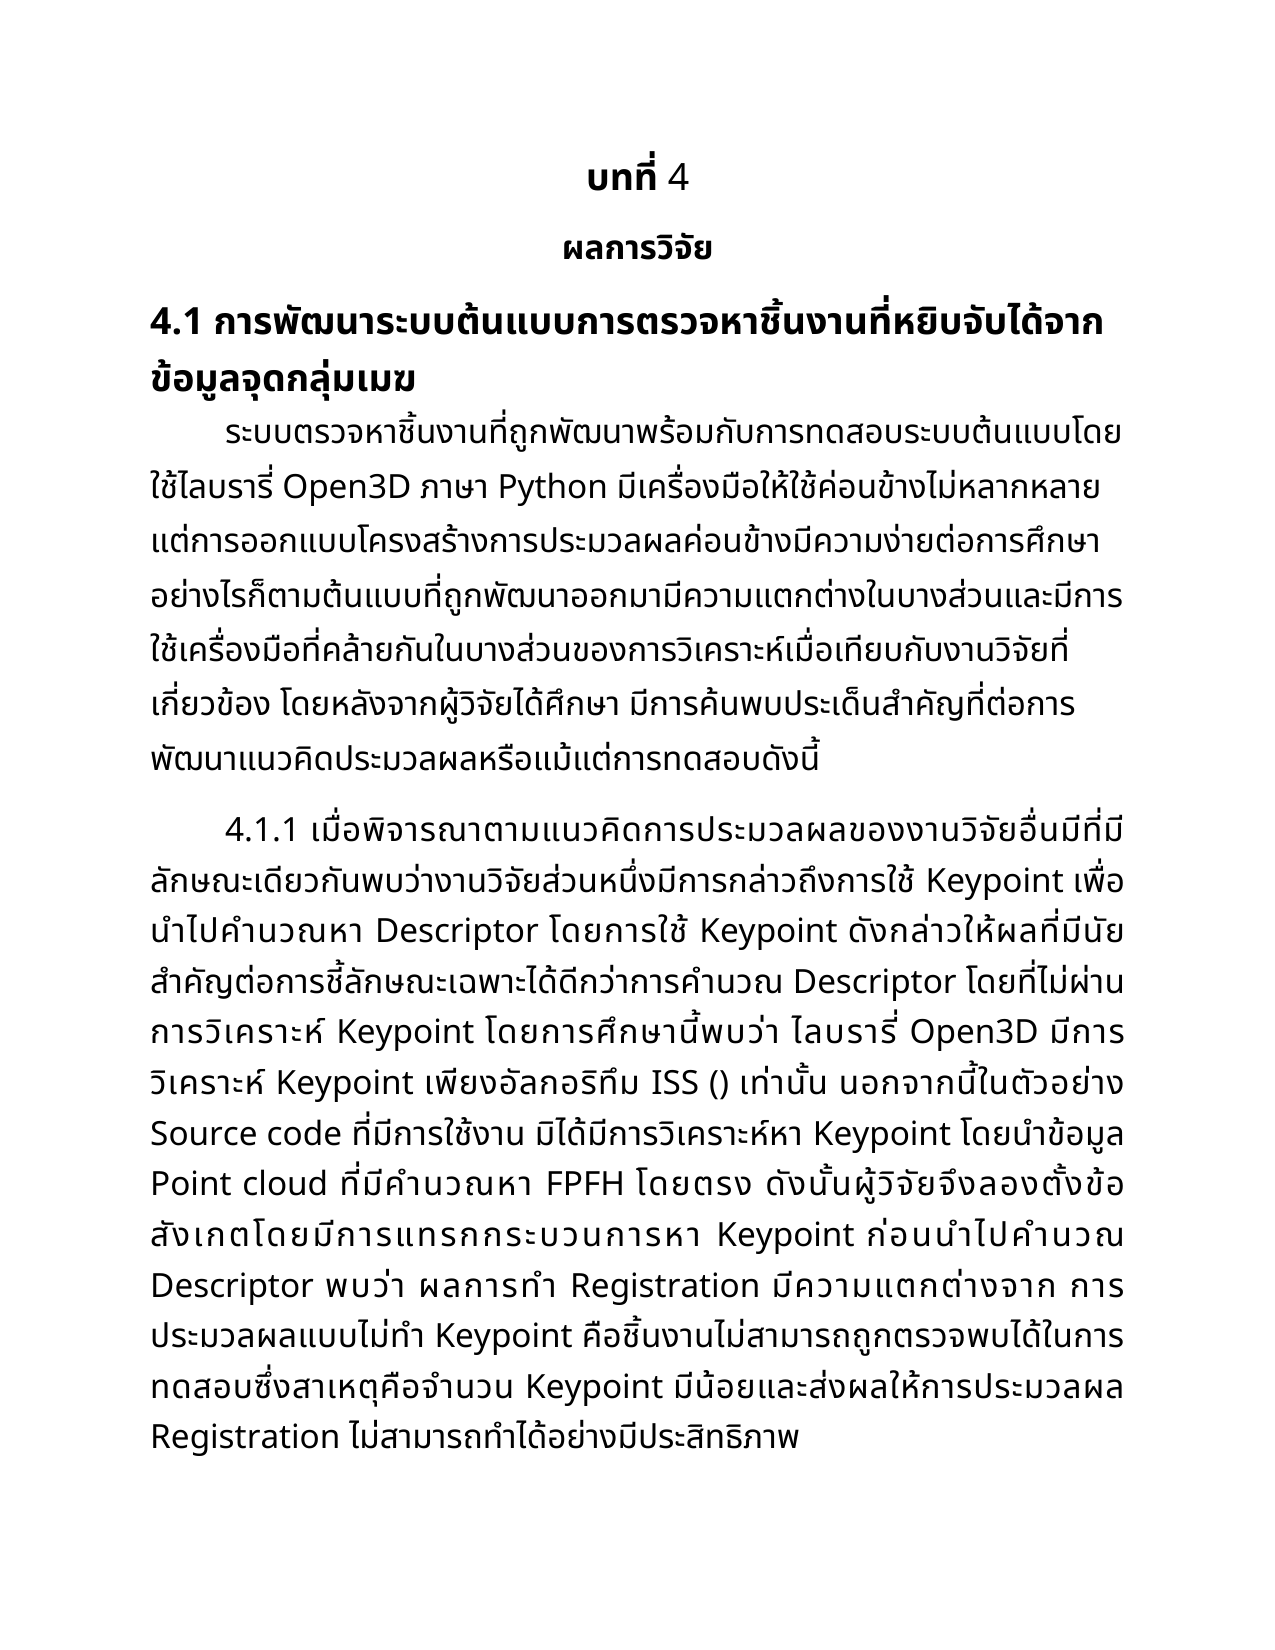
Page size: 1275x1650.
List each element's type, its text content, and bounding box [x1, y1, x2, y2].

text ผลการวิจัย [150, 224, 1125, 274]
subtitle บทที่ 4 [150, 150, 1125, 207]
subtitle 4.1.1 เมื่อพิจารณาตามแนวคิดการประมวลผลของงานวิจัยอื่นมีที่มีลักษณะเดียวกันพบว่างานวิจัยส่วนหนึ่งมีการกล่าวถึงการใช้ Keypoint เพื่อนำไปคำนวณหา Descriptor โดยการใช้ Keypoint ดังกล่าวให้ผลที่มีนัยสำคัญต่อการชี้ลักษณะเฉพาะได้ดีกว่าการคำนวณ Descriptor โดยที่ไม่ผ่านการวิเคราะห์ Keypoint โดยการศึกษานี้พบว่า ไลบรารี่ Open3D มีการวิเคราะห์ Keypoint เพียงอัลกอริทึม ISS () เท่านั้น นอกจากนี้ในตัวอย่าง Source code ที่มีการใช้งาน มิได้มีการวิเคราะห์หา Keypoint โดยนำข้อมูล Point cloud ที่มีคำนวณหา FPFH โดยตรง ดังนั้นผู้วิจัยจึงลองตั้งข้อสังเกตโดยมีการแทรกกระบวนการหา Keypoint ก่อนนำไปคำนวณ Descriptor พบว่า ผลการทำ Registration มีความแตกต่างจาก การประมวลผลแบบไม่ทำ Keypoint คือชิ้นงานไม่สามารถถูกตรวจพบได้ในการทดสอบซึ่งสาเหตุคือจำนวน Keypoint มีน้อยและส่งผลให้การประมวลผล Registration ไม่สามารถทำได้อย่างมีประสิทธิภาพ [150, 806, 1125, 1464]
subtitle 4.1 การพัฒนาระบบต้นแบบการตรวจหาชิ้นงานที่หยิบจับได้จากข้อมูลจุดกลุ่มเมฆ [150, 295, 1125, 408]
text ระบบตรวจหาชิ้นงานที่ถูกพัฒนาพร้อมกับการทดสอบระบบต้นแบบโดยใช้ไลบรารี่ Open3D ภาษา Python มีเครื่องมือให้ใช้ค่อนข้างไม่หลากหลาย แต่การออกแบบโครงสร้างการประมวลผลค่อนข้างมีความง่ายต่อการศึกษา อย่างไรก็ตามต้นแบบที่ถูกพัฒนาออกมามีความแตกต่างในบางส่วนและมีการใช้เครื่องมือที่คล้ายกันในบางส่วนของการวิเคราะห์เมื่อเทียบกับงานวิจัยที่เกี่ยวข้อง โดยหลังจากผู้วิจัยได้ศึกษา มีการค้นพบประเด็นสำคัญที่ต่อการพัฒนาแนวคิดประมวลผลหรือแม้แต่การทดสอบดังนี้ [150, 408, 1125, 785]
